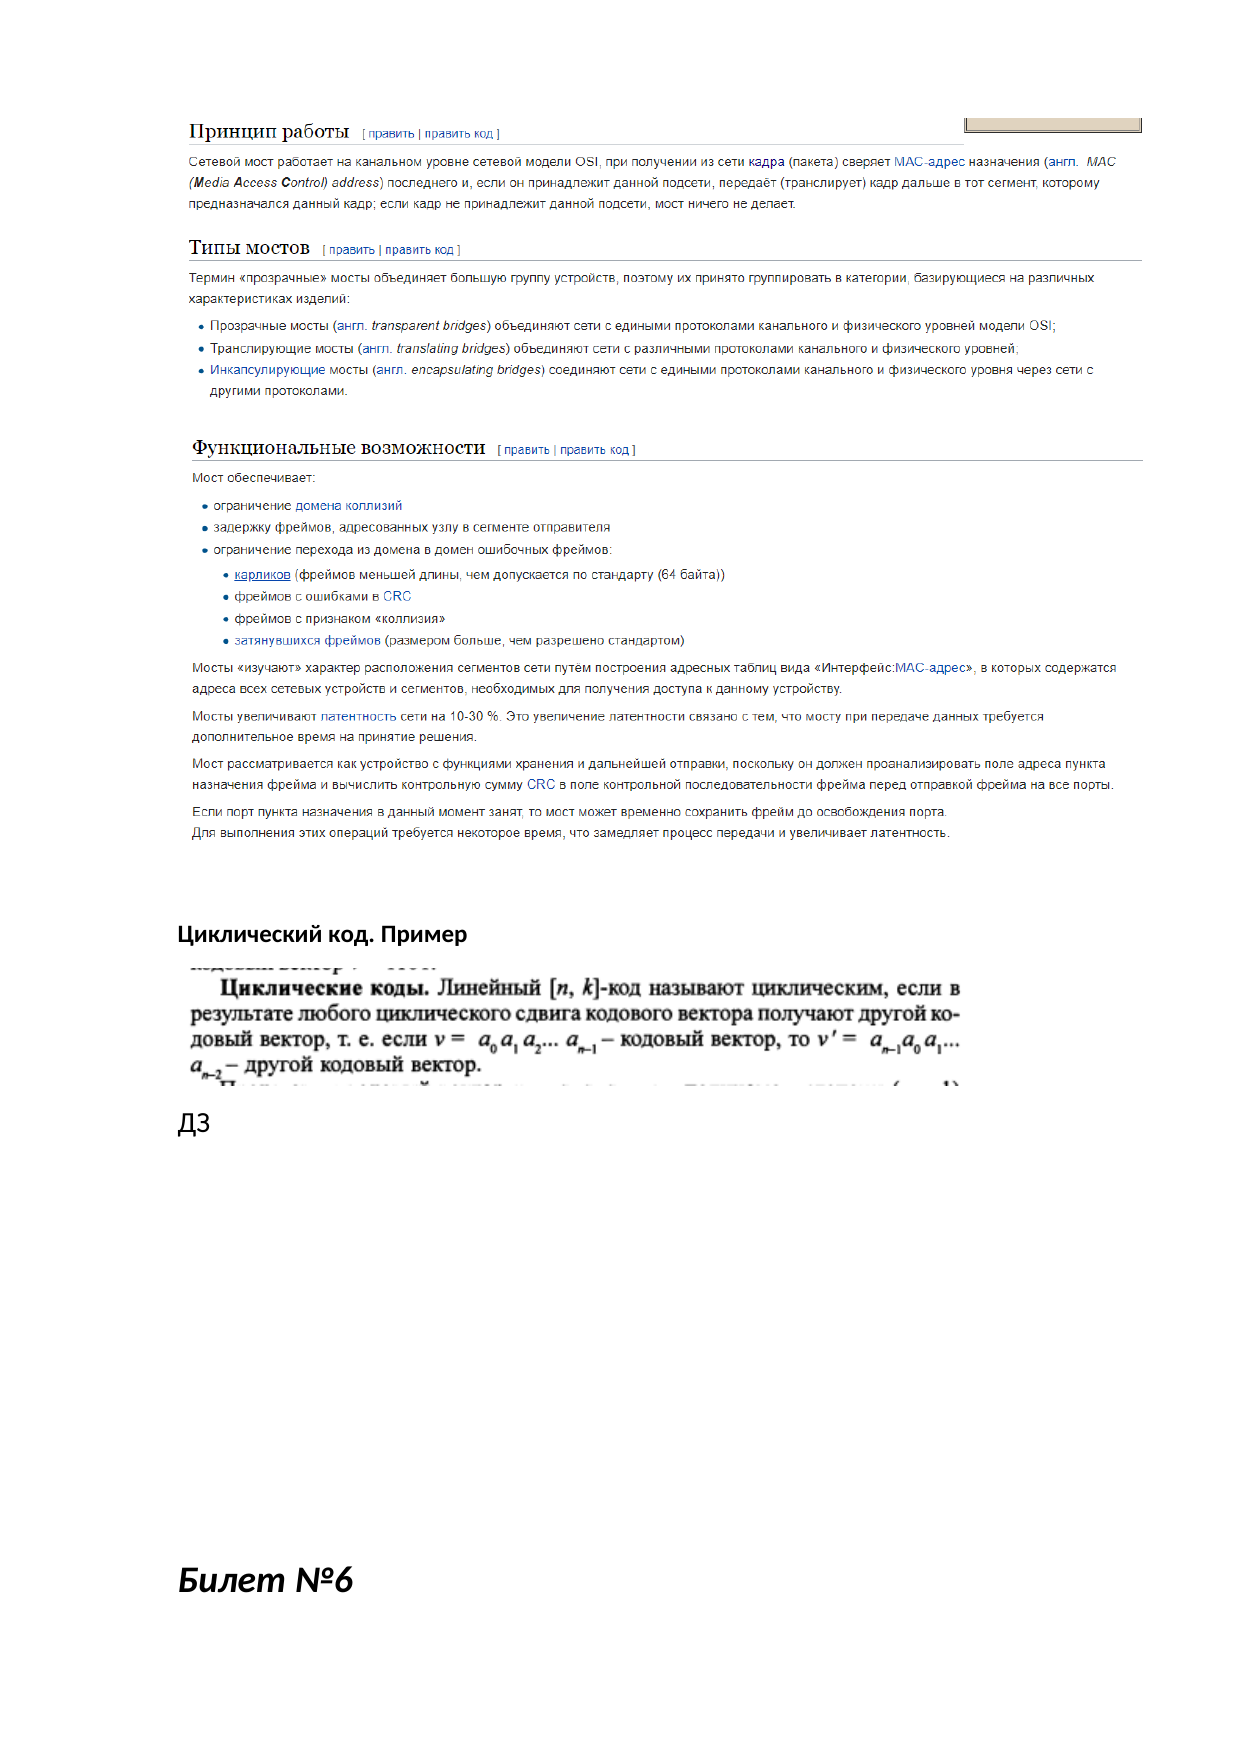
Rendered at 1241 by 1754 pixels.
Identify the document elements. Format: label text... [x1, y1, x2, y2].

picture [177, 118, 1152, 412]
text ДЗ [177, 1104, 1152, 1140]
picture [177, 968, 996, 1086]
picture [177, 430, 1152, 853]
text Билет №6 [177, 1556, 1152, 1602]
text Циклический код. Пример [177, 918, 1152, 949]
